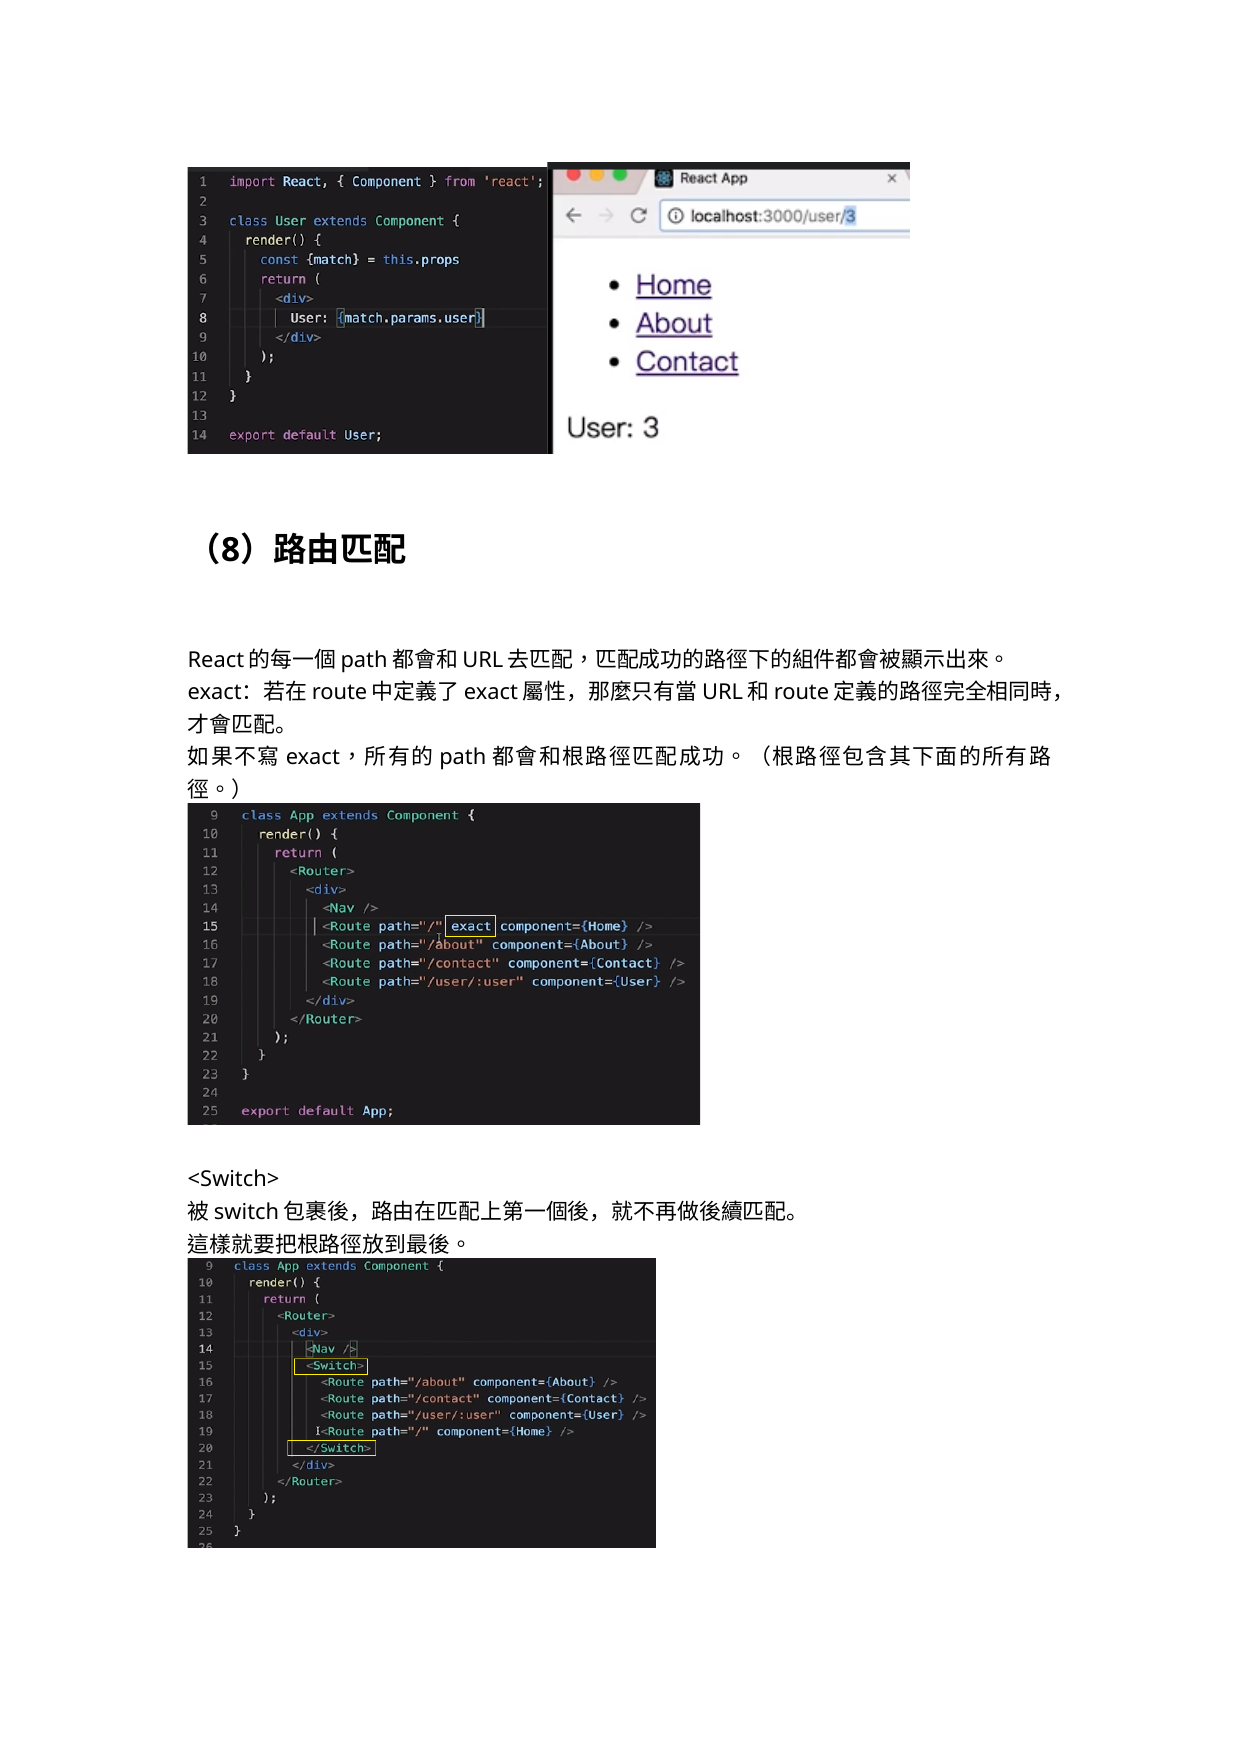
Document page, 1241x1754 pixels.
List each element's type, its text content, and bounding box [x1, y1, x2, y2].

picture [187, 803, 700, 1125]
text 如果不寫exact，所有的path都會和根路徑匹配成功。（根路徑包含其下面的所有路徑。） [187, 739, 1053, 804]
text React的每一個path都會和URL去匹配，匹配成功的路徑下的組件都會被顯示出來。 [187, 641, 1053, 674]
picture [187, 1258, 656, 1548]
text exact：若在route中定義了exact屬性，那麼只有當URL和route定義的路徑完全相同時，才會匹配。 [187, 674, 1053, 739]
text 被switch包裹後，路由在匹配上第一個後，就不再做後續匹配。 [187, 1194, 1053, 1226]
picture [187, 162, 910, 454]
text 這樣就要把根路徑放到最後。 [187, 1226, 1053, 1259]
subtitle （8）路由匹配 [187, 514, 1053, 579]
text <Switch> [187, 1161, 1053, 1194]
